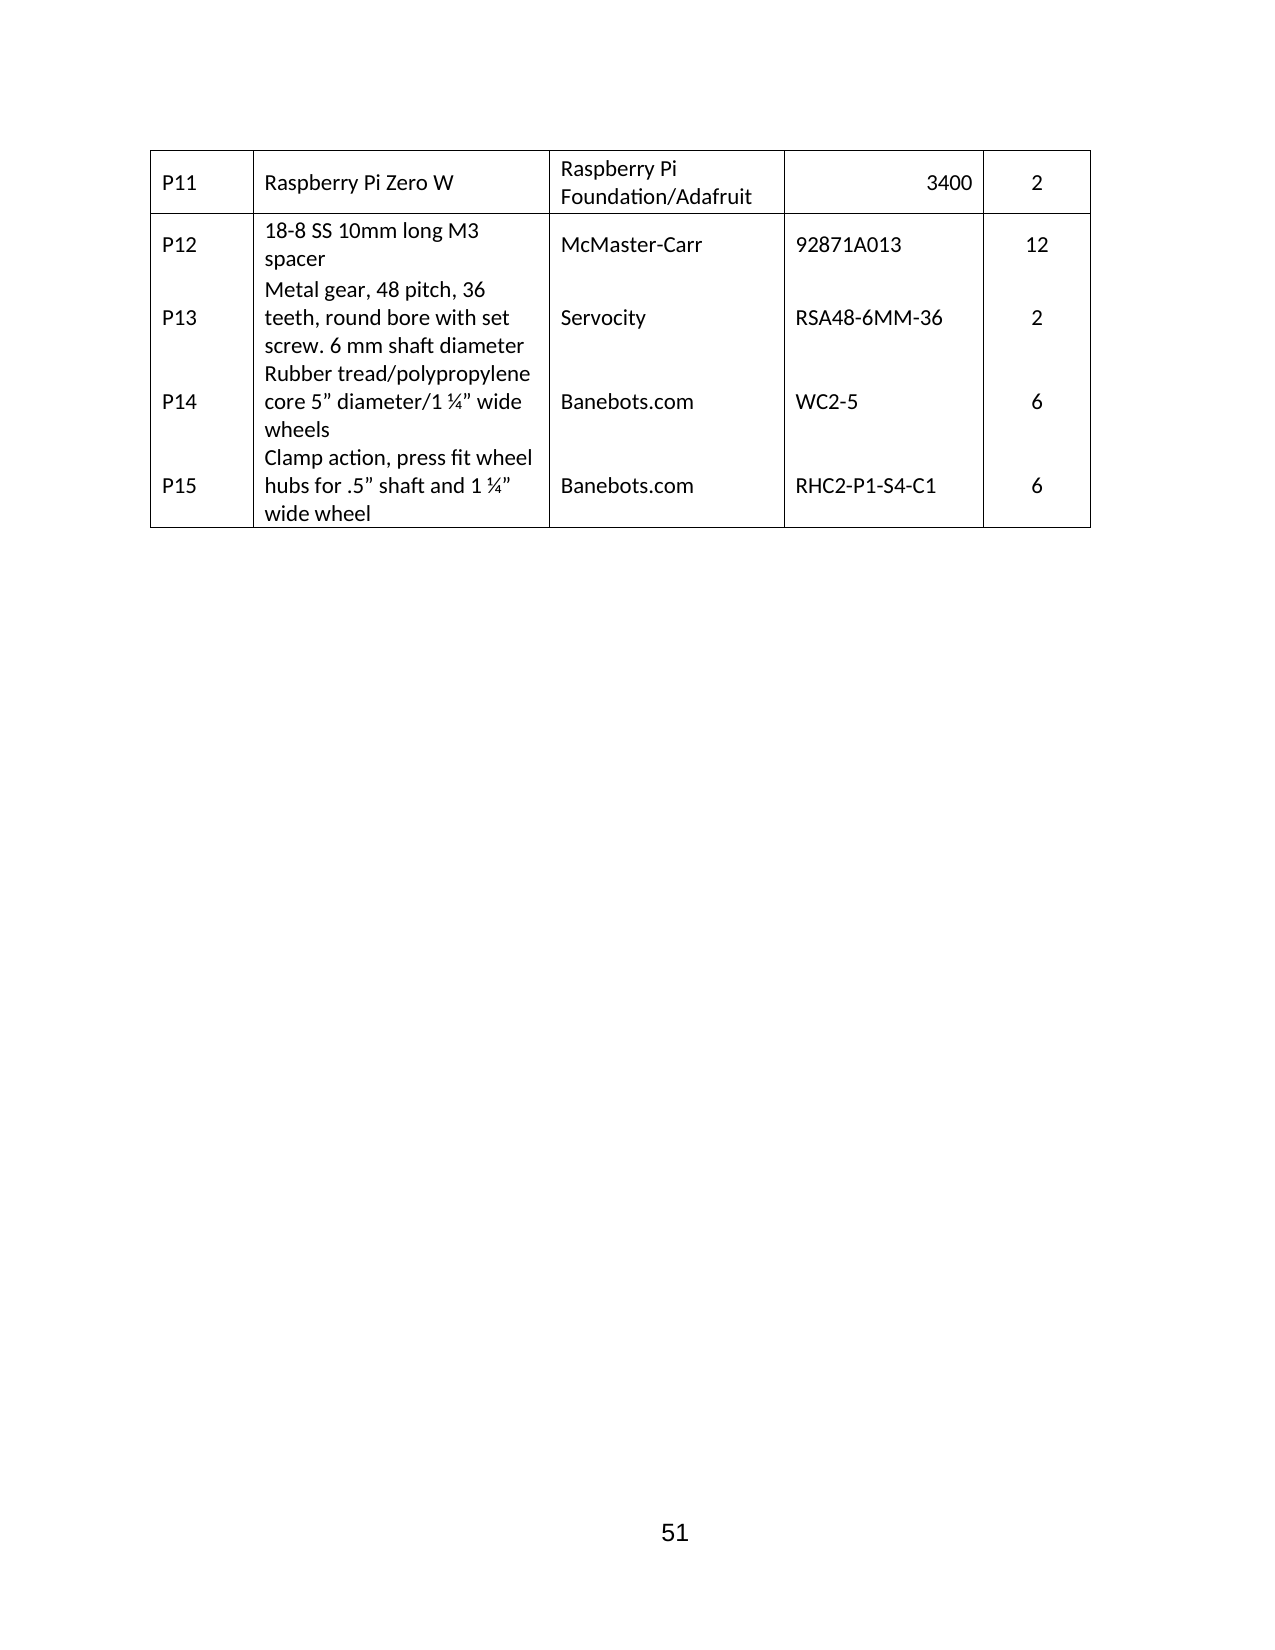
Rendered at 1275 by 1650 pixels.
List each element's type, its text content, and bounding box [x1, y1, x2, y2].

table_cell P13 [151, 275, 253, 359]
table_cell P14 [151, 359, 253, 443]
table_cell P11 [151, 151, 253, 212]
table_cell 2 [984, 151, 1090, 212]
table_cell RHC2-P1-S4-C1 [785, 443, 983, 527]
table_cell Rubber tread/polypropylene core 5” diameter/1 ¼” wide wheels [254, 359, 549, 443]
table_cell 92871A013 [785, 214, 983, 275]
table_cell RSA48-6MM-36 [785, 275, 983, 359]
table_cell Raspberry Pi Zero W [254, 151, 549, 212]
table_cell McMaster-Carr [550, 214, 784, 275]
table_cell 18-8 SS 10mm long M3 spacer [254, 214, 549, 275]
table_cell Metal gear, 48 pitch, 36 teeth, round bore with set screw. 6 mm shaft diameter [254, 275, 549, 359]
table_cell 6 [984, 443, 1090, 527]
table_cell 3400 [785, 151, 983, 212]
table_cell Banebots.com [550, 359, 784, 443]
table_cell Servocity [550, 275, 784, 359]
table_cell P15 [151, 443, 253, 527]
table_cell P12 [151, 214, 253, 275]
table_cell 12 [984, 214, 1090, 275]
table_cell Banebots.com [550, 443, 784, 527]
table_cell Raspberry Pi Foundation/Adafruit [550, 151, 784, 212]
table_cell WC2-5 [785, 359, 983, 443]
table_cell Clamp action, press fit wheel hubs for .5” shaft and 1 ¼” wide wheel [254, 443, 549, 527]
table_cell 6 [984, 359, 1090, 443]
table_cell 2 [984, 275, 1090, 359]
